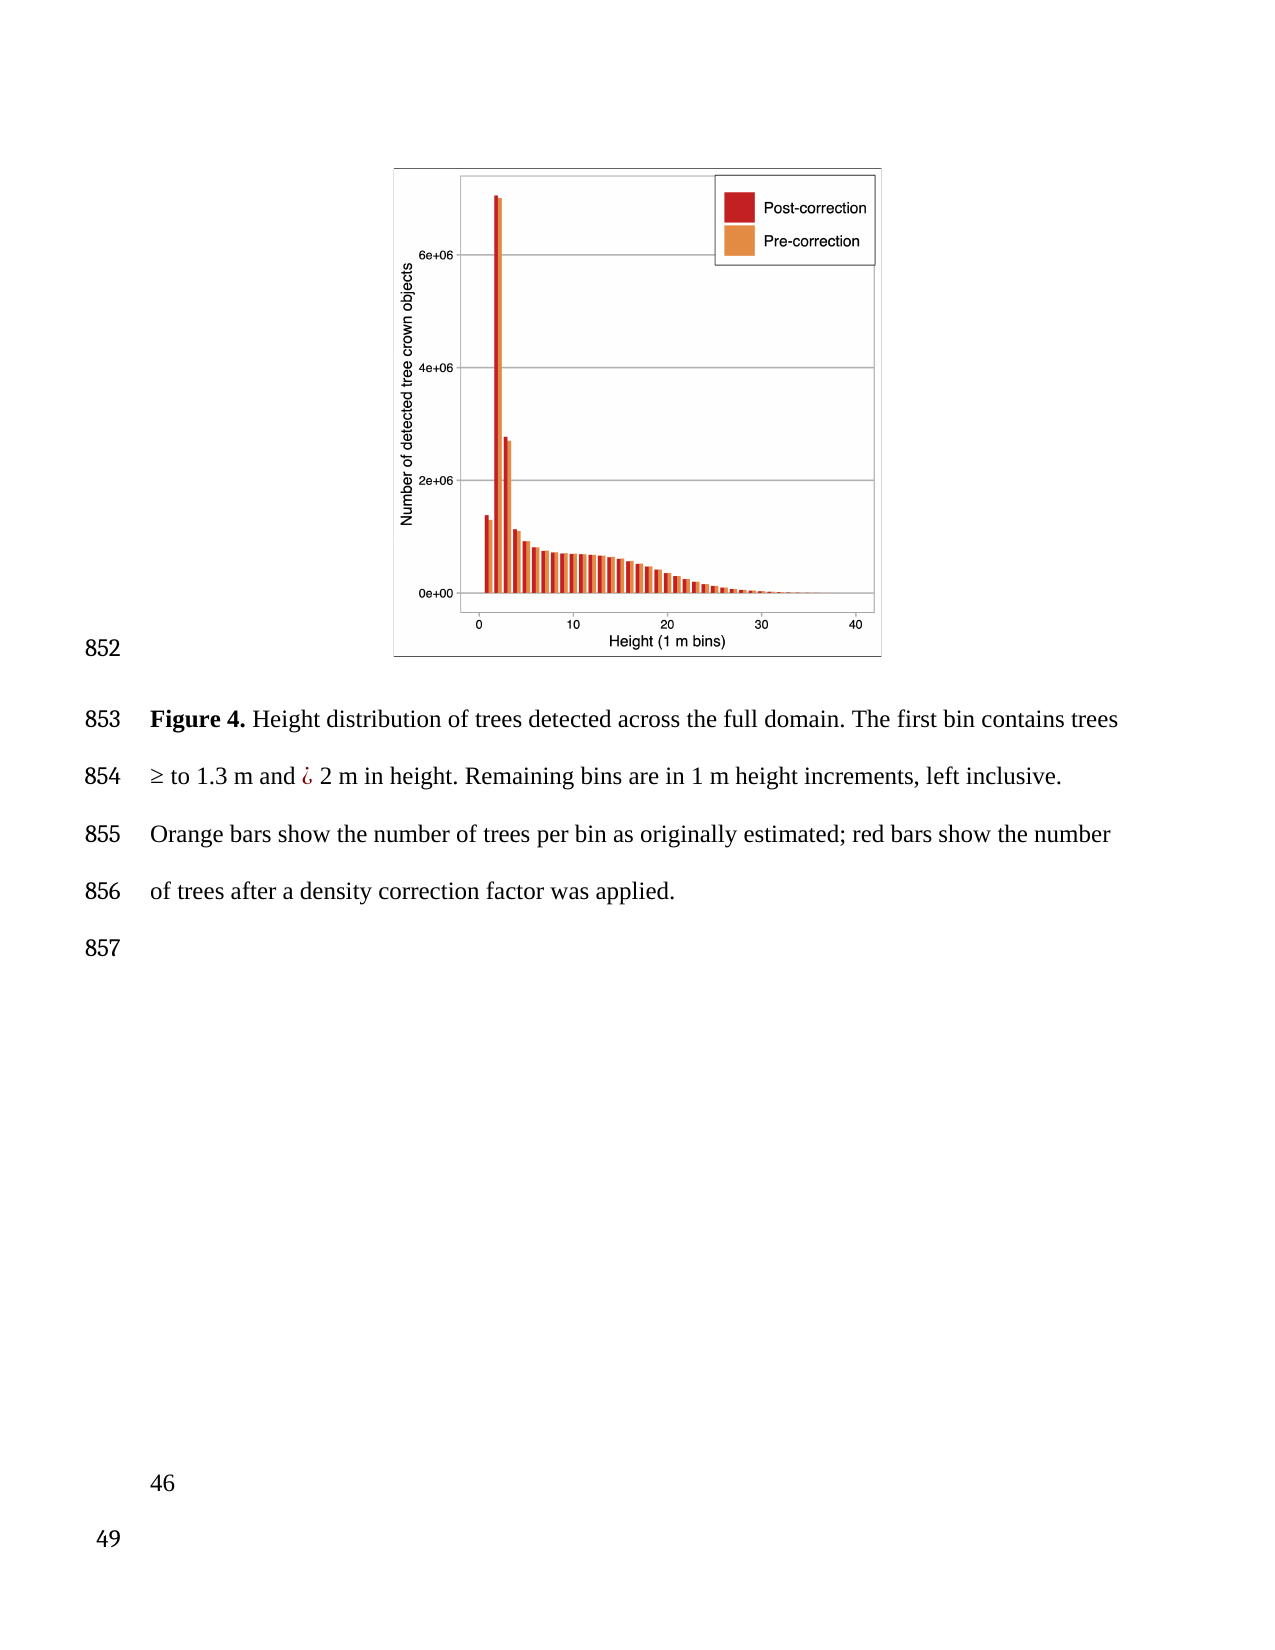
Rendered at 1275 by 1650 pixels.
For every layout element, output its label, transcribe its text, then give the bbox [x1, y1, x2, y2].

text Figure 4. Height distribution of trees detected across the full domain. The first bin contains trees to 1.3 m and 2 m in height. Remaining bins are in 1 m height increments, left inclusive. Orange bars show the number of trees per bin as originally estimated; red bars show the number of trees after a density correction factor was applied. [150, 704, 1125, 905]
picture [393, 168, 882, 657]
